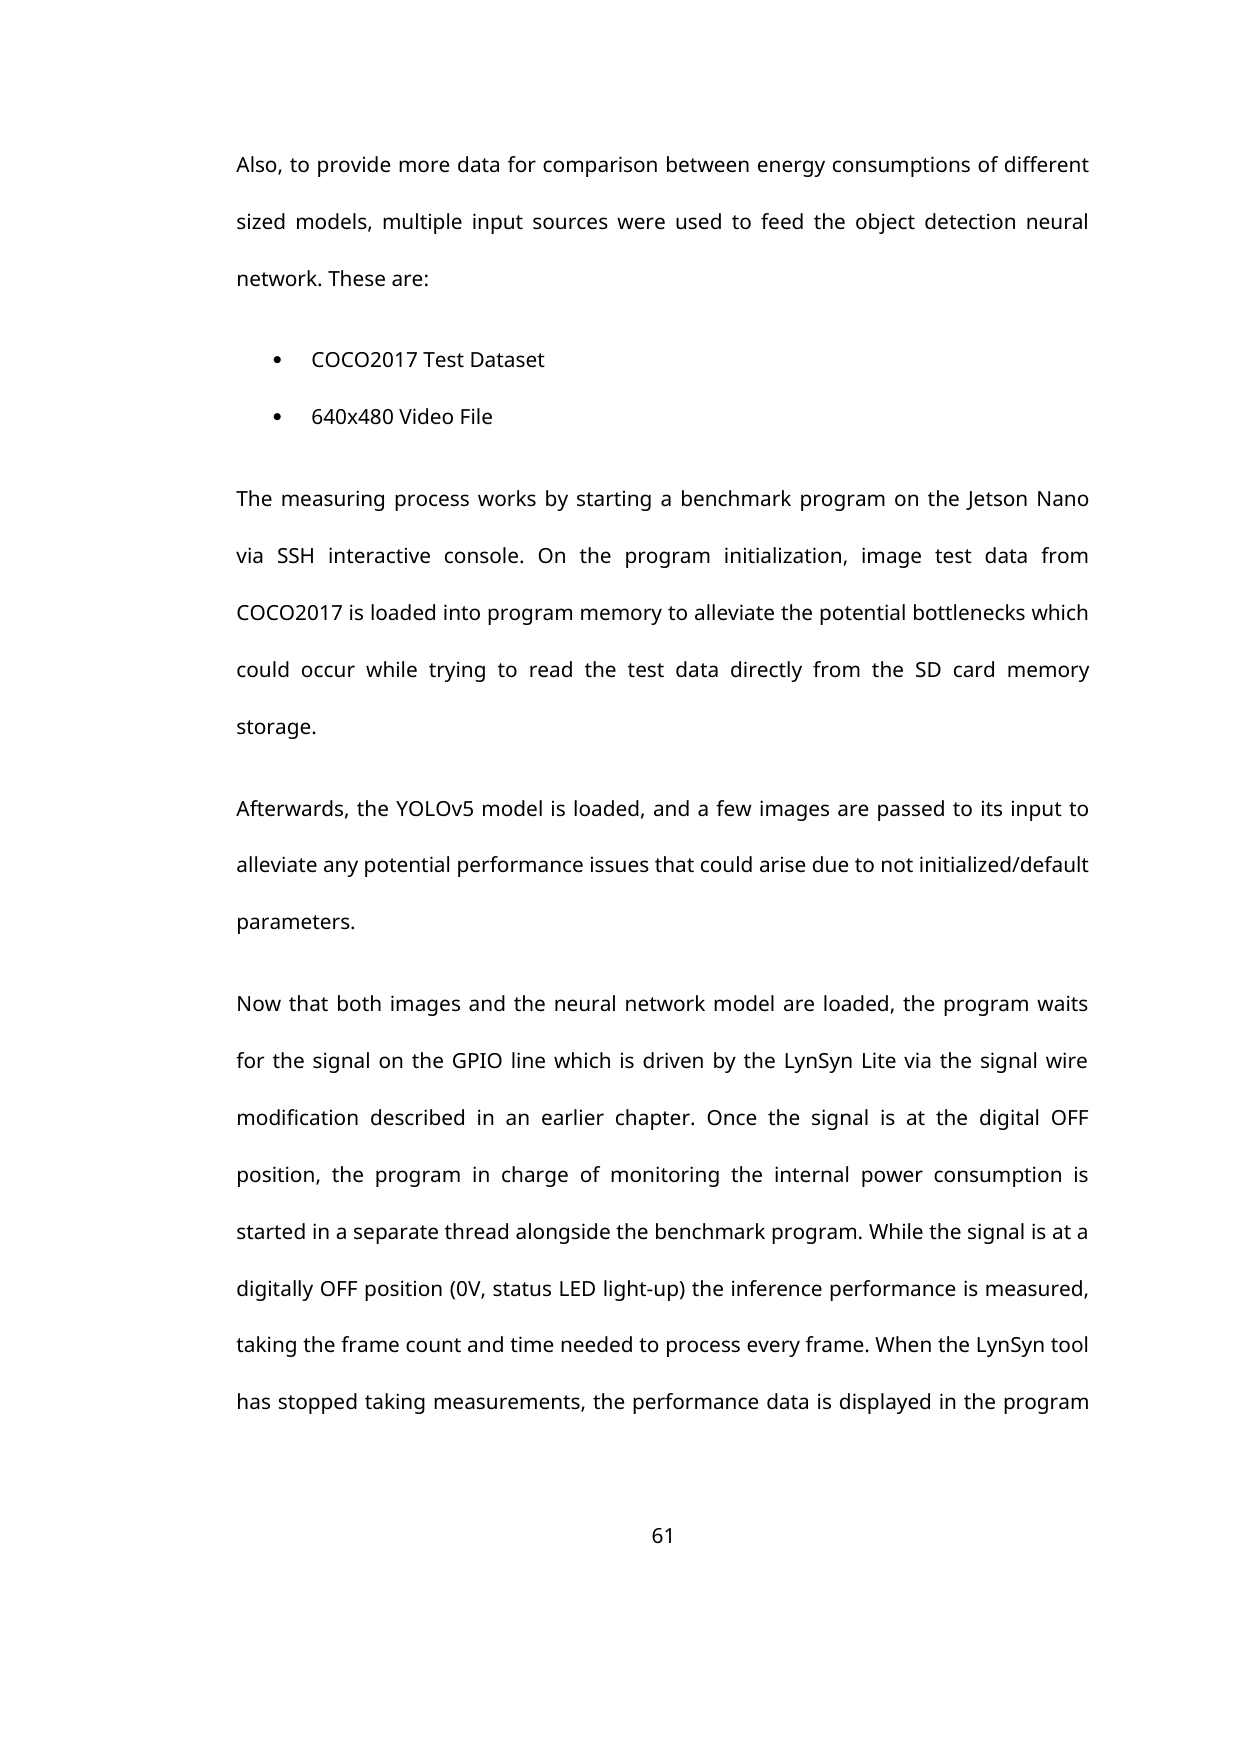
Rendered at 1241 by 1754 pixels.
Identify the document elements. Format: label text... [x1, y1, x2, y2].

text The measuring process works by starting a benchmark program on the Jetson Nano via SSH interactive console. On the program initialization, image test data from COCO2017 is loaded into program memory to alleviate the potential bottlenecks which could occur while trying to read the test data directly from the SD card memory storage. [236, 484, 1090, 740]
list 640x480 Video File [274, 402, 1090, 431]
text Afterwards, the YOLOv5 model is loaded, and a few images are passed to its input to alleviate any potential performance issues that could arise due to not initialized/default parameters. [236, 794, 1090, 936]
list COCO2017 Test Dataset [274, 346, 1090, 374]
text Also, to provide more data for comparison between energy consumptions of different sized models, multiple input sources were used to feed the object detection neural network. These are: [236, 150, 1090, 292]
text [236, 989, 1090, 1416]
